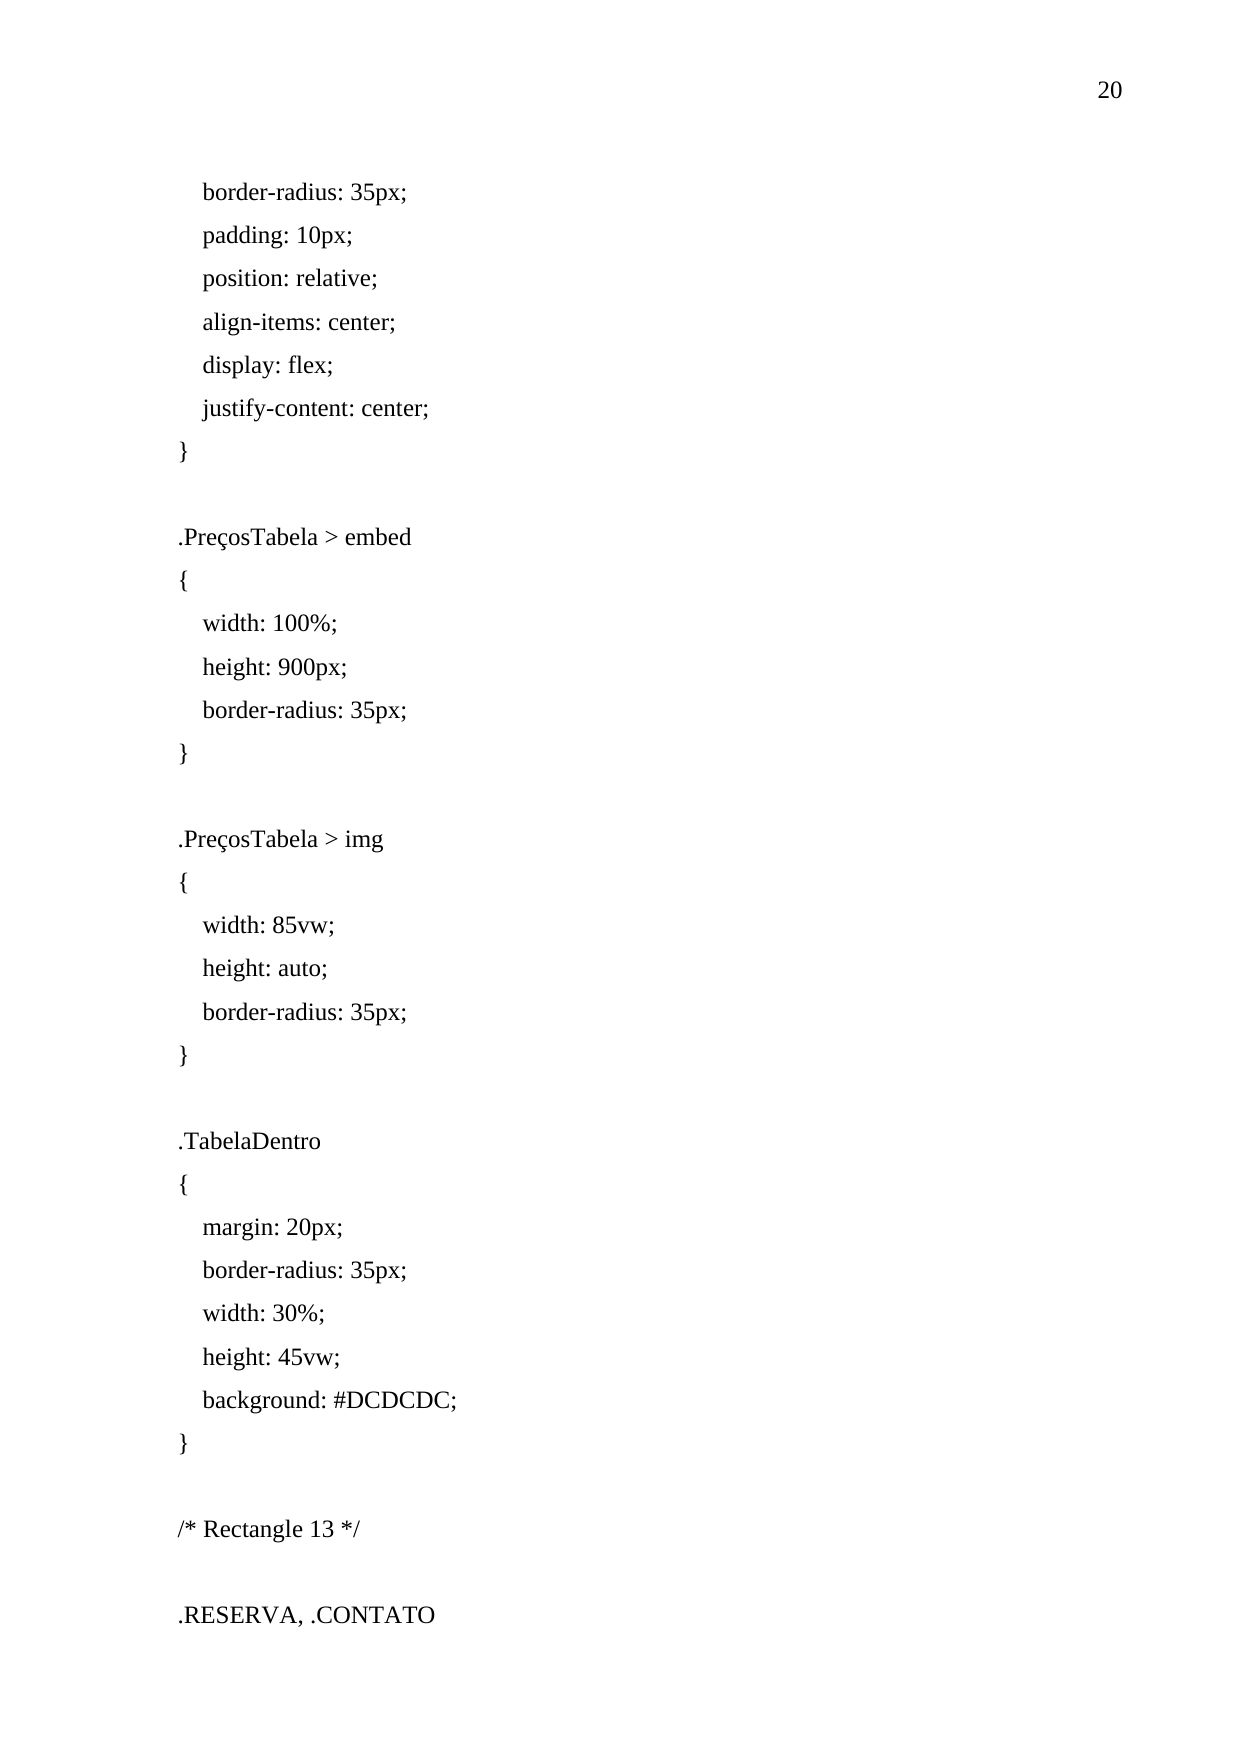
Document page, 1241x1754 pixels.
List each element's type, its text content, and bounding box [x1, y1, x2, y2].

text .TabelaDentro [177, 1126, 1122, 1155]
text justify-content: center; [177, 393, 1122, 422]
text height: 900px; [177, 652, 1122, 680]
text .RESERVA, .CONTATO [177, 1600, 1122, 1629]
text position: relative; [177, 263, 1122, 292]
text } [177, 1428, 1122, 1457]
text .PreçosTabela > embed [177, 522, 1122, 551]
text width: 85vw; [177, 910, 1122, 939]
text } [177, 738, 1122, 767]
text width: 100%; [177, 608, 1122, 637]
text border-radius: 35px; [177, 177, 1122, 206]
text height: 45vw; [177, 1342, 1122, 1370]
text border-radius: 35px; [177, 695, 1122, 723]
text width: 30%; [177, 1298, 1122, 1327]
text /* Rectangle 13 */ [177, 1514, 1122, 1543]
text { [177, 565, 1122, 594]
text } [177, 436, 1122, 465]
text .PreçosTabela > img [177, 824, 1122, 853]
text { [177, 1169, 1122, 1198]
text background: #DCDCDC; [177, 1385, 1122, 1413]
text padding: 10px; [177, 220, 1122, 249]
text border-radius: 35px; [177, 1255, 1122, 1284]
text border-radius: 35px; [177, 997, 1122, 1025]
text height: auto; [177, 953, 1122, 982]
text align-items: center; [177, 307, 1122, 335]
text display: flex; [177, 350, 1122, 378]
text margin: 20px; [177, 1212, 1122, 1241]
text { [177, 867, 1122, 896]
text } [177, 1040, 1122, 1068]
